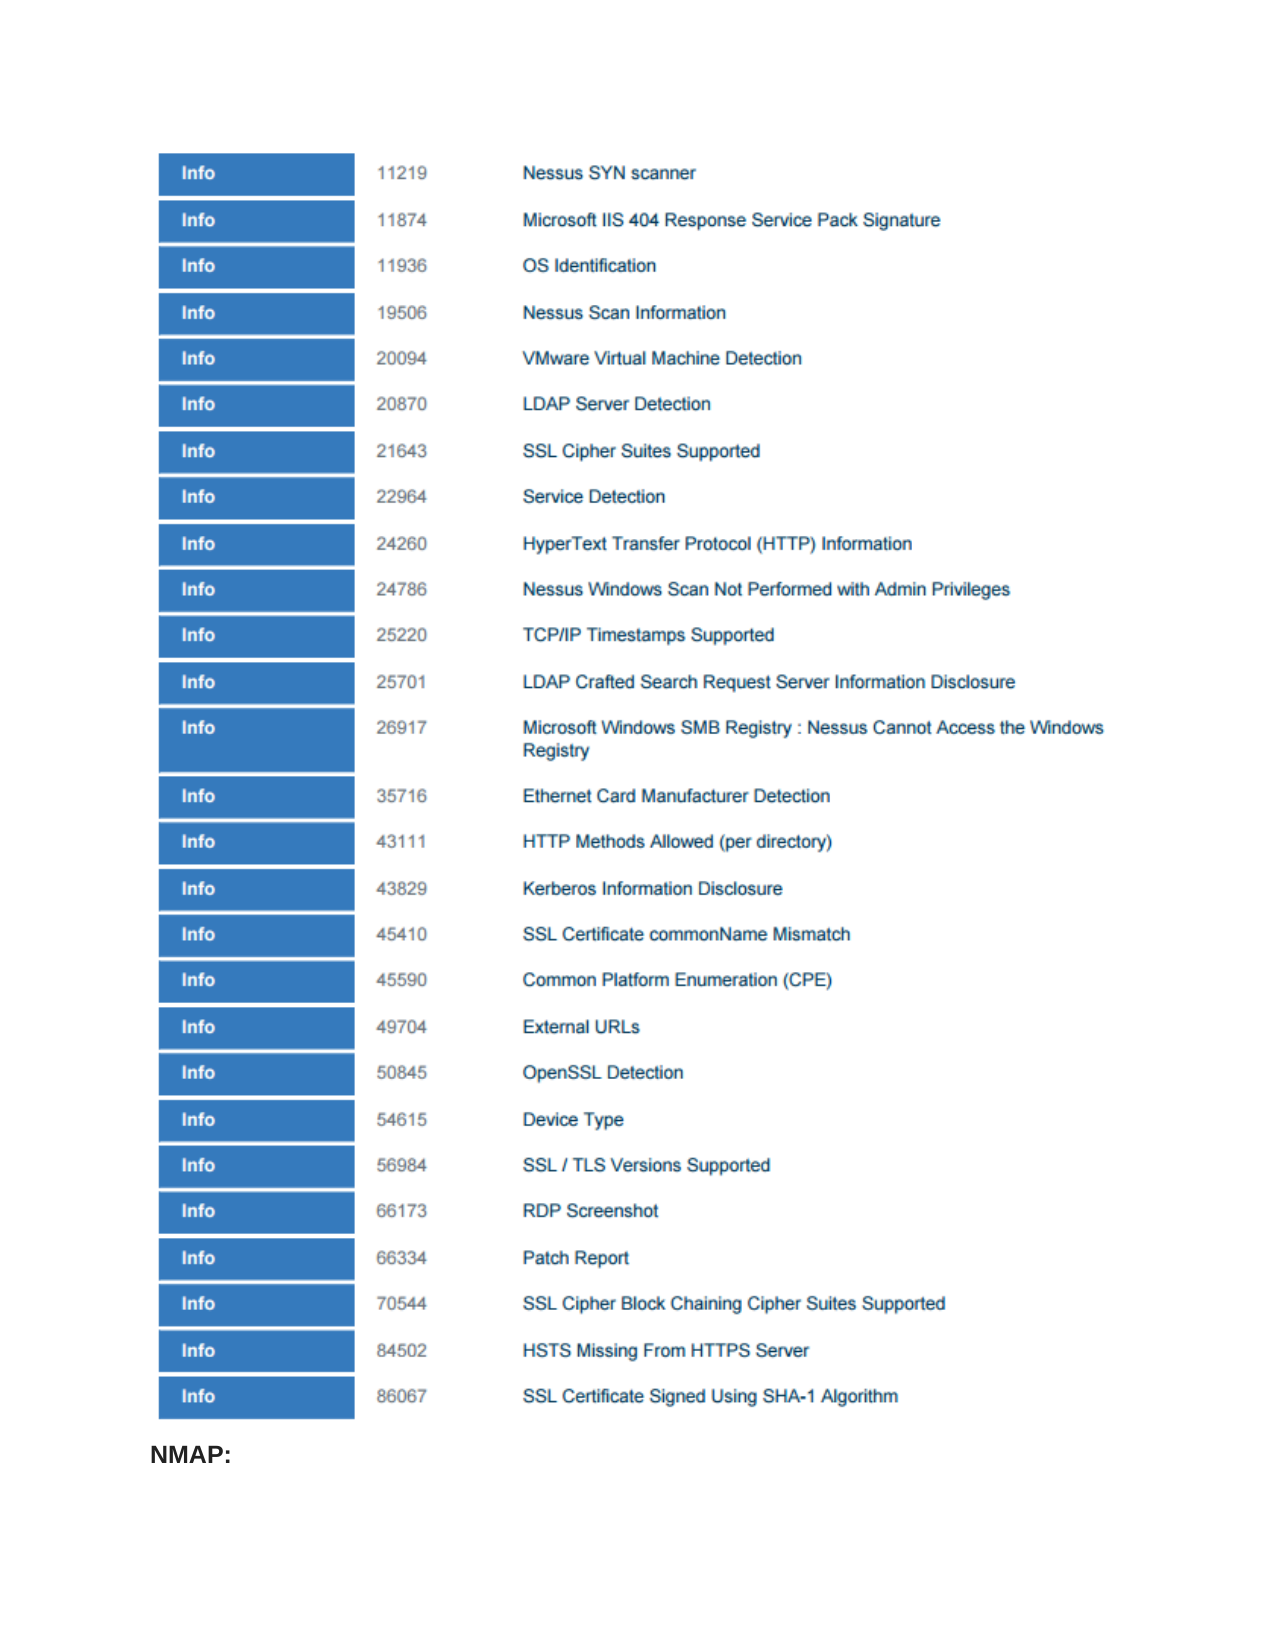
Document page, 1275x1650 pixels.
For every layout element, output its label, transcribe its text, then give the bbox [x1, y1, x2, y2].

text NMAP: [150, 1439, 1125, 1468]
picture [150, 150, 1125, 1430]
